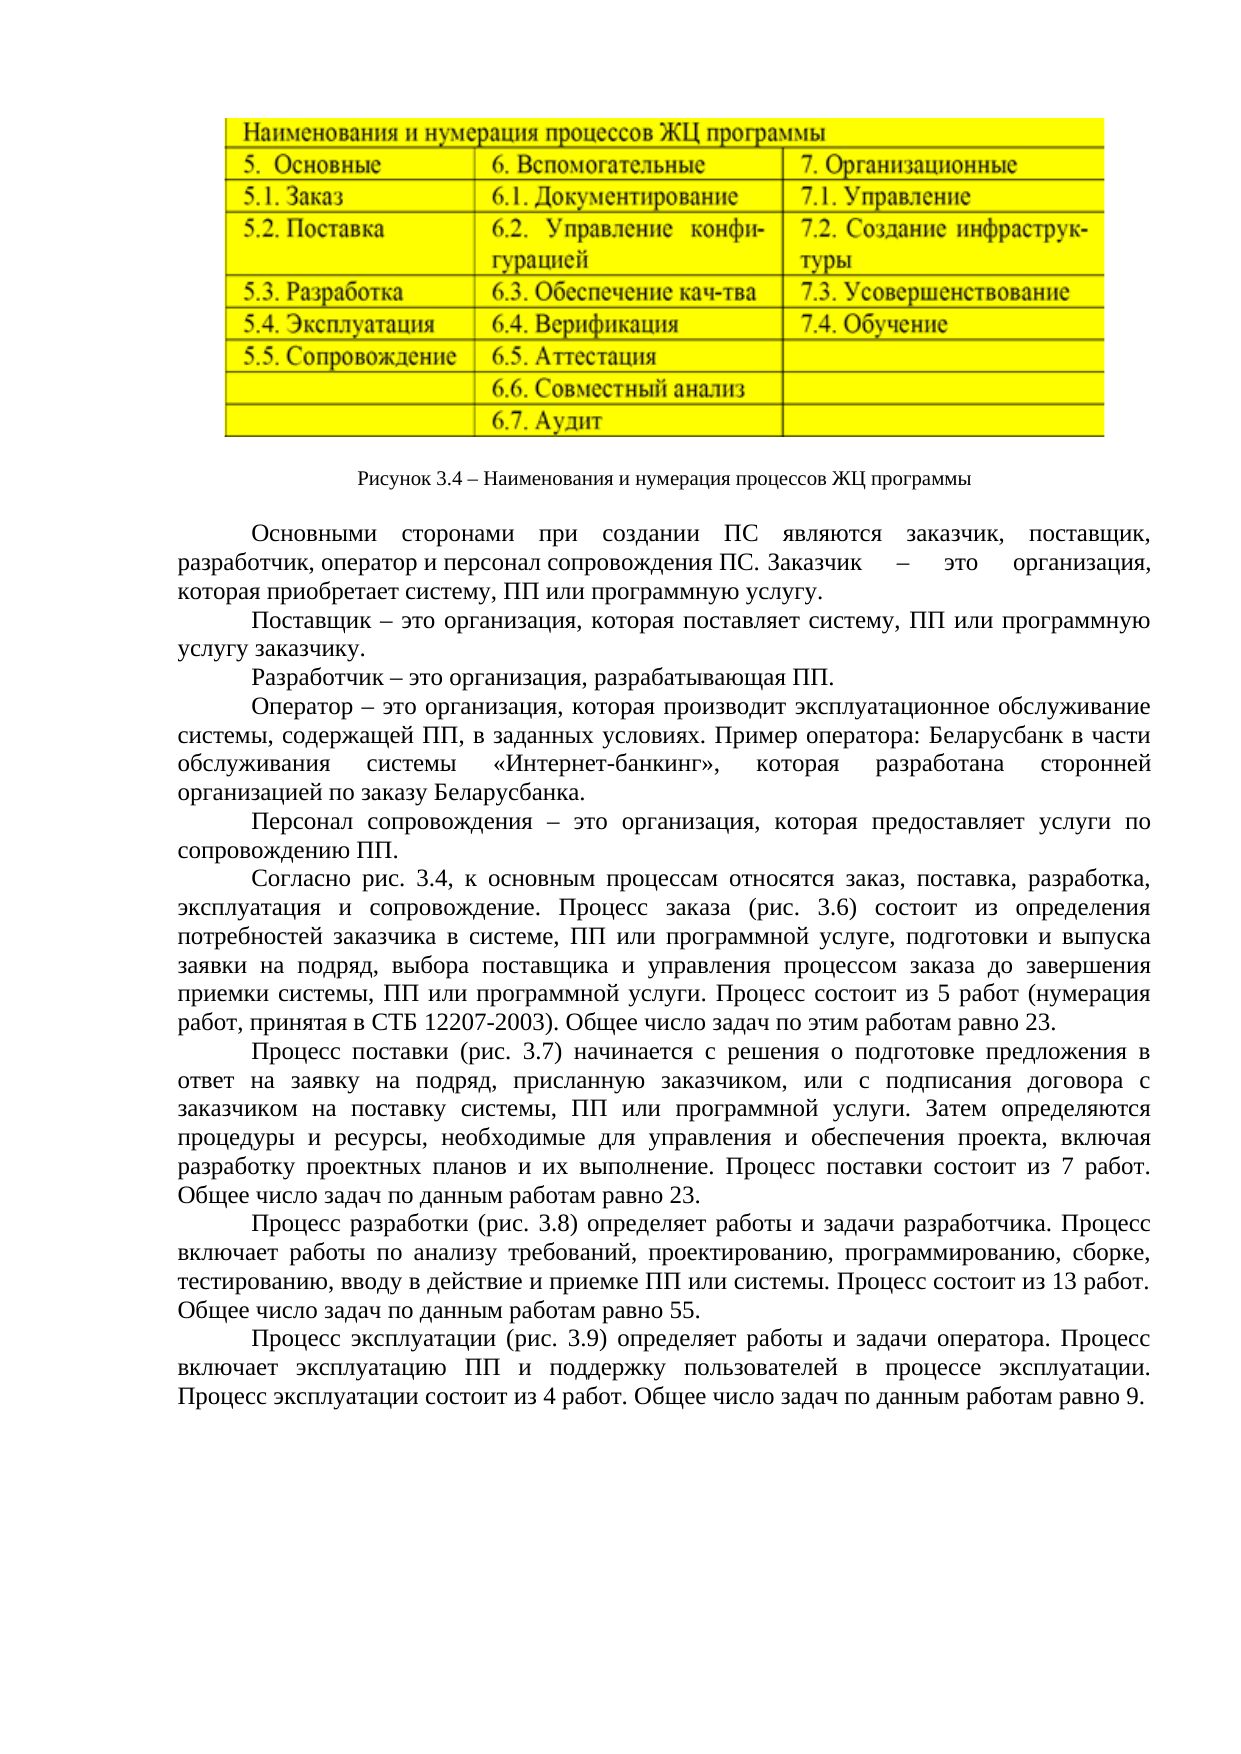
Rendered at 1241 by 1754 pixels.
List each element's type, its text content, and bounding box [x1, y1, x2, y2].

text Рисунок 3.4 – Наименования и нумерация процессов ЖЦ программы [177, 466, 1152, 490]
picture [224, 118, 1105, 437]
text Процесс поставки (рис. 3.7) начинается с решения о подготовке предложения в ответ на заявку на подряд, присланную заказчиком, или с подписания договора с заказчиком на поставку системы, ПП или программной услуги. Затем определяются процедуры и ресурсы, необходимые для управления и обеспечения проекта, включая разработку проектных планов и их выполнение. Процесс поставки состоит из 7 работ. Общее число задач по данным работам равно 23. [177, 1036, 1152, 1208]
text Персонал сопровождения – это организация, которая предоставляет услуги по сопровождению ПП. [177, 806, 1152, 863]
text Основными сторонами при создании ПС являются заказчик, поставщик, разработчик, оператор и персонал сопровождения ПС. Заказчик – это организация, которая приобретает систему, ПП или программную услугу. [177, 518, 1152, 605]
text Процесс разработки (рис. 3.8) определяет работы и задачи разработчика. Процесс включает работы по анализу требований, проектированию, программированию, сборке, тестированию, вводу в действие и приемке ПП или системы. Процесс состоит из 13 работ. Общее число задач по данным работам равно 55. [177, 1208, 1152, 1323]
text Оператор – это организация, которая производит эксплуатационное обслуживание системы, содержащей ПП, в заданных условиях. Пример оператора: Беларусбанк в части обслуживания системы «Интернет-банкинг», которая разработана сторонней организацией по заказу Беларусбанка. [177, 691, 1152, 806]
text Согласно рис. 3.4, к основным процессам относятся заказ, поставка, разработка, эксплуатация и сопровождение. Процесс заказа (рис. 3.6) состоит из определения потребностей заказчика в системе, ПП или программной услуге, подготовки и выпуска заявки на подряд, выбора поставщика и управления процессом заказа до завершения приемки системы, ПП или программной услуги. Процесс состоит из 5 работ (нумерация работ, принятая в СТБ 12207-2003). Общее число задач по этим работам равно 23. [177, 863, 1152, 1036]
text Разработчик – это организация, разрабатывающая ПП. [177, 662, 1152, 691]
text Процесс эксплуатации (рис. 3.9) определяет работы и задачи оператора. Процесс включает эксплуатацию ПП и поддержку пользователей в процессе эксплуатации. Процесс эксплуатации состоит из 4 работ. Общее число задач по данным работам равно 9. [177, 1323, 1152, 1410]
text Поставщик – это организация, которая поставляет систему, ПП или программную услугу заказчику. [177, 605, 1152, 662]
